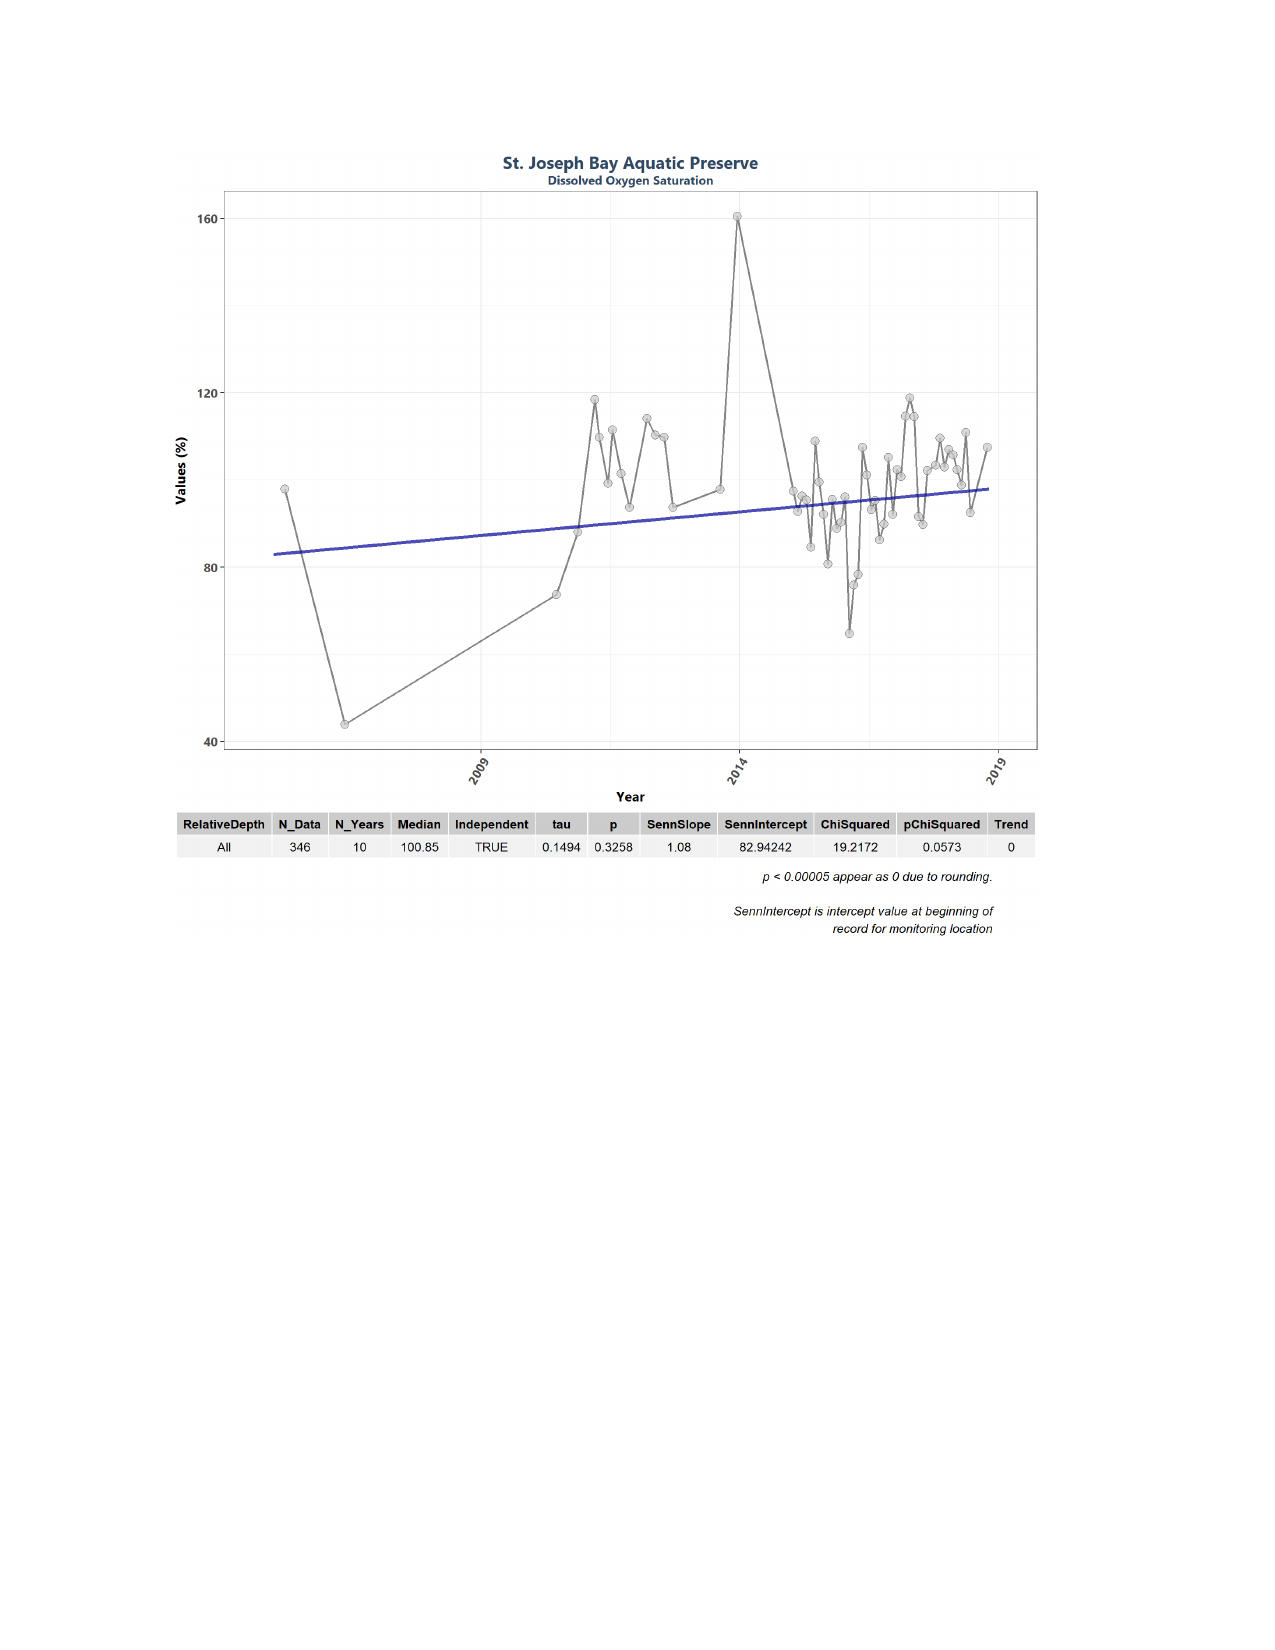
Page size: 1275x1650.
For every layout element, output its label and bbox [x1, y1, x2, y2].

picture [168, 150, 1044, 938]
